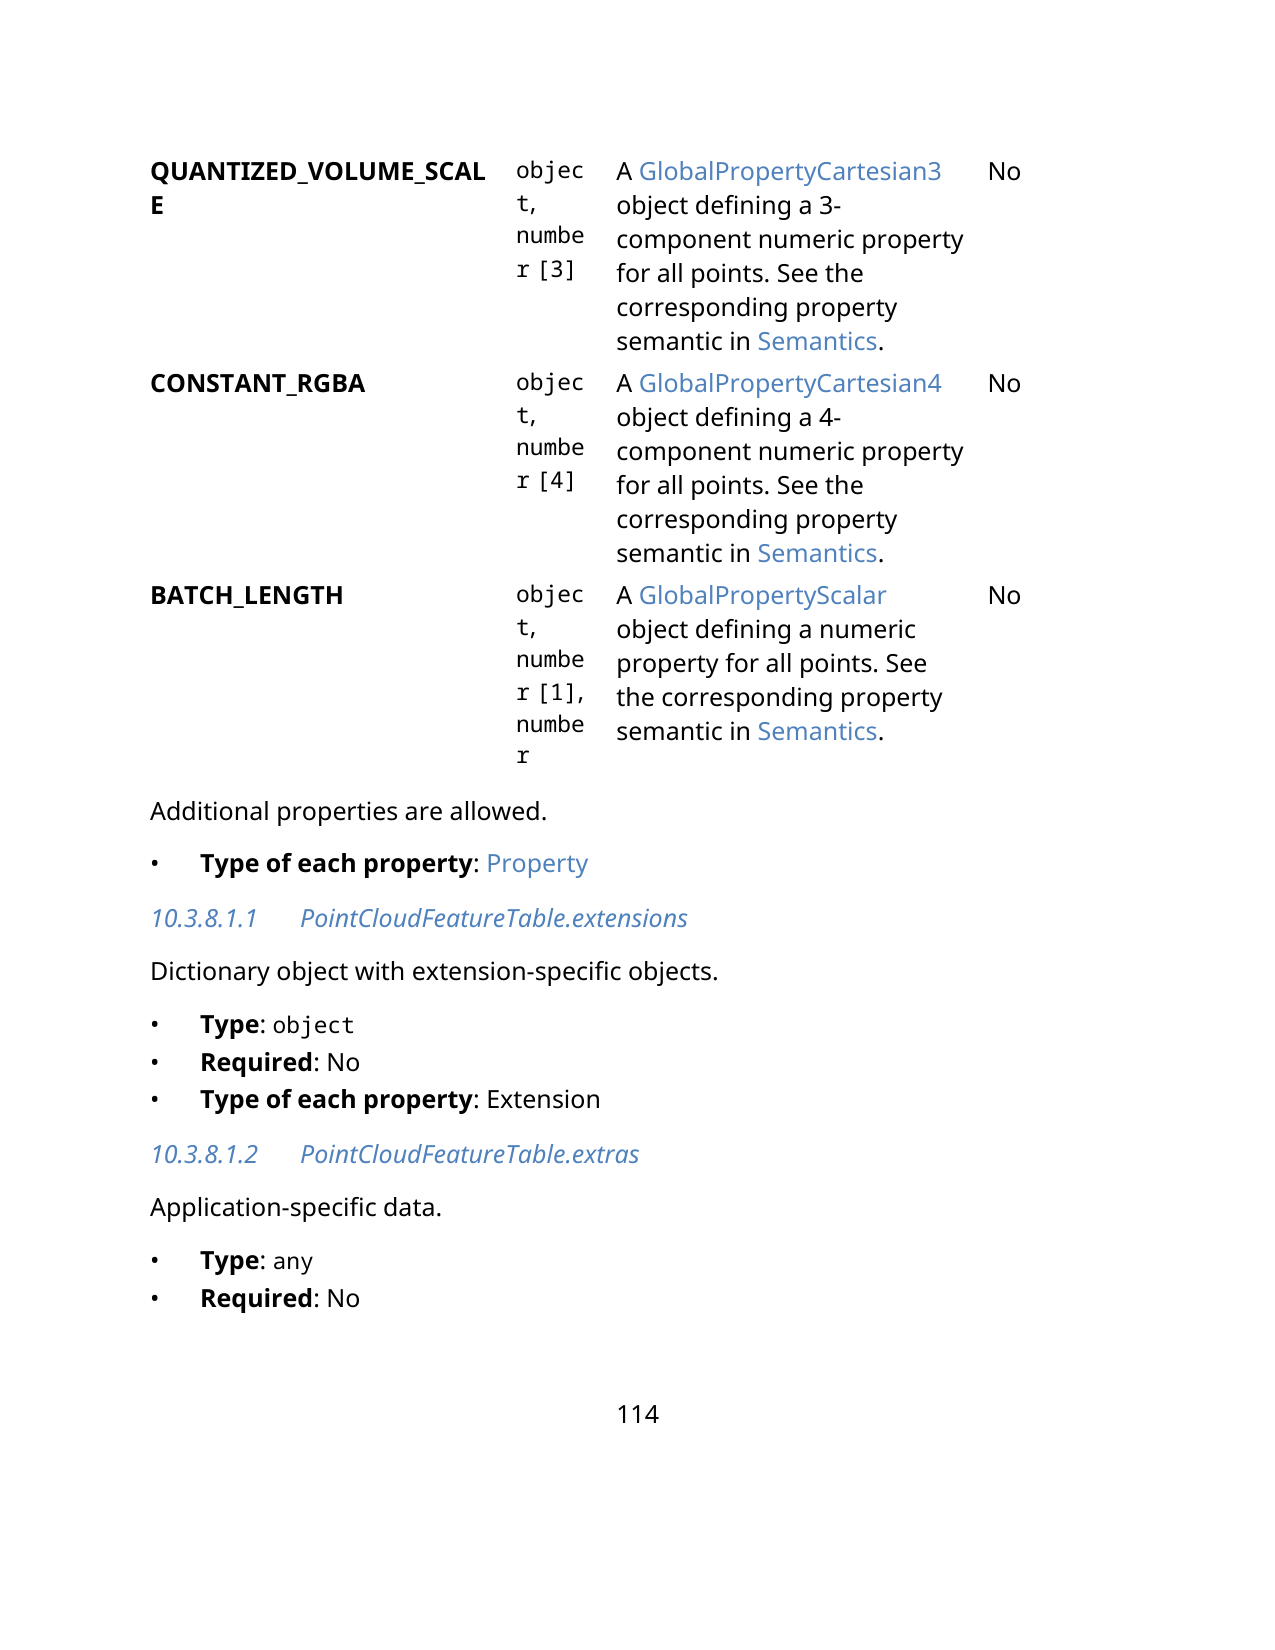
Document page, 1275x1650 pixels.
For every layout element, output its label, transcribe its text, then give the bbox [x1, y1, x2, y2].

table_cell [605, 150, 976, 362]
list Type: object [150, 1006, 1125, 1041]
list Type of each property: Property [150, 846, 1125, 880]
table_cell No [976, 362, 1094, 574]
table_cell QUANTIZED_VOLUME_SCALE [139, 150, 504, 362]
table_cell CONSTANT_RGBA [139, 362, 504, 574]
text Application-specific data. [150, 1190, 1125, 1224]
list Required: No [150, 1044, 1125, 1078]
list Type: any [150, 1243, 1125, 1277]
table_cell No [976, 150, 1094, 362]
table_cell object, number [4] [505, 362, 605, 574]
table_cell object, number [3] [505, 150, 605, 362]
subtitle PointCloudFeatureTable.extensions [150, 901, 1125, 935]
table_cell BATCH_LENGTH [139, 574, 504, 774]
list Required: No [150, 1280, 1125, 1314]
table_cell A GlobalPropertyScalar object defining a numeric property for all points. See the corresponding property semantic in Semantics. [605, 574, 976, 774]
list Type of each property: Extension [150, 1082, 1125, 1116]
table_cell A GlobalPropertyCartesian4 object defining a 4-component numeric property for all points. See the corresponding property semantic in Semantics. [605, 362, 976, 574]
subtitle PointCloudFeatureTable.extras [150, 1137, 1125, 1171]
text Dictionary object with extension-specific objects. [150, 954, 1125, 988]
table_cell object, number [1], number [505, 574, 605, 774]
table_cell No [976, 574, 1094, 774]
text Additional properties are allowed. [150, 793, 1125, 827]
